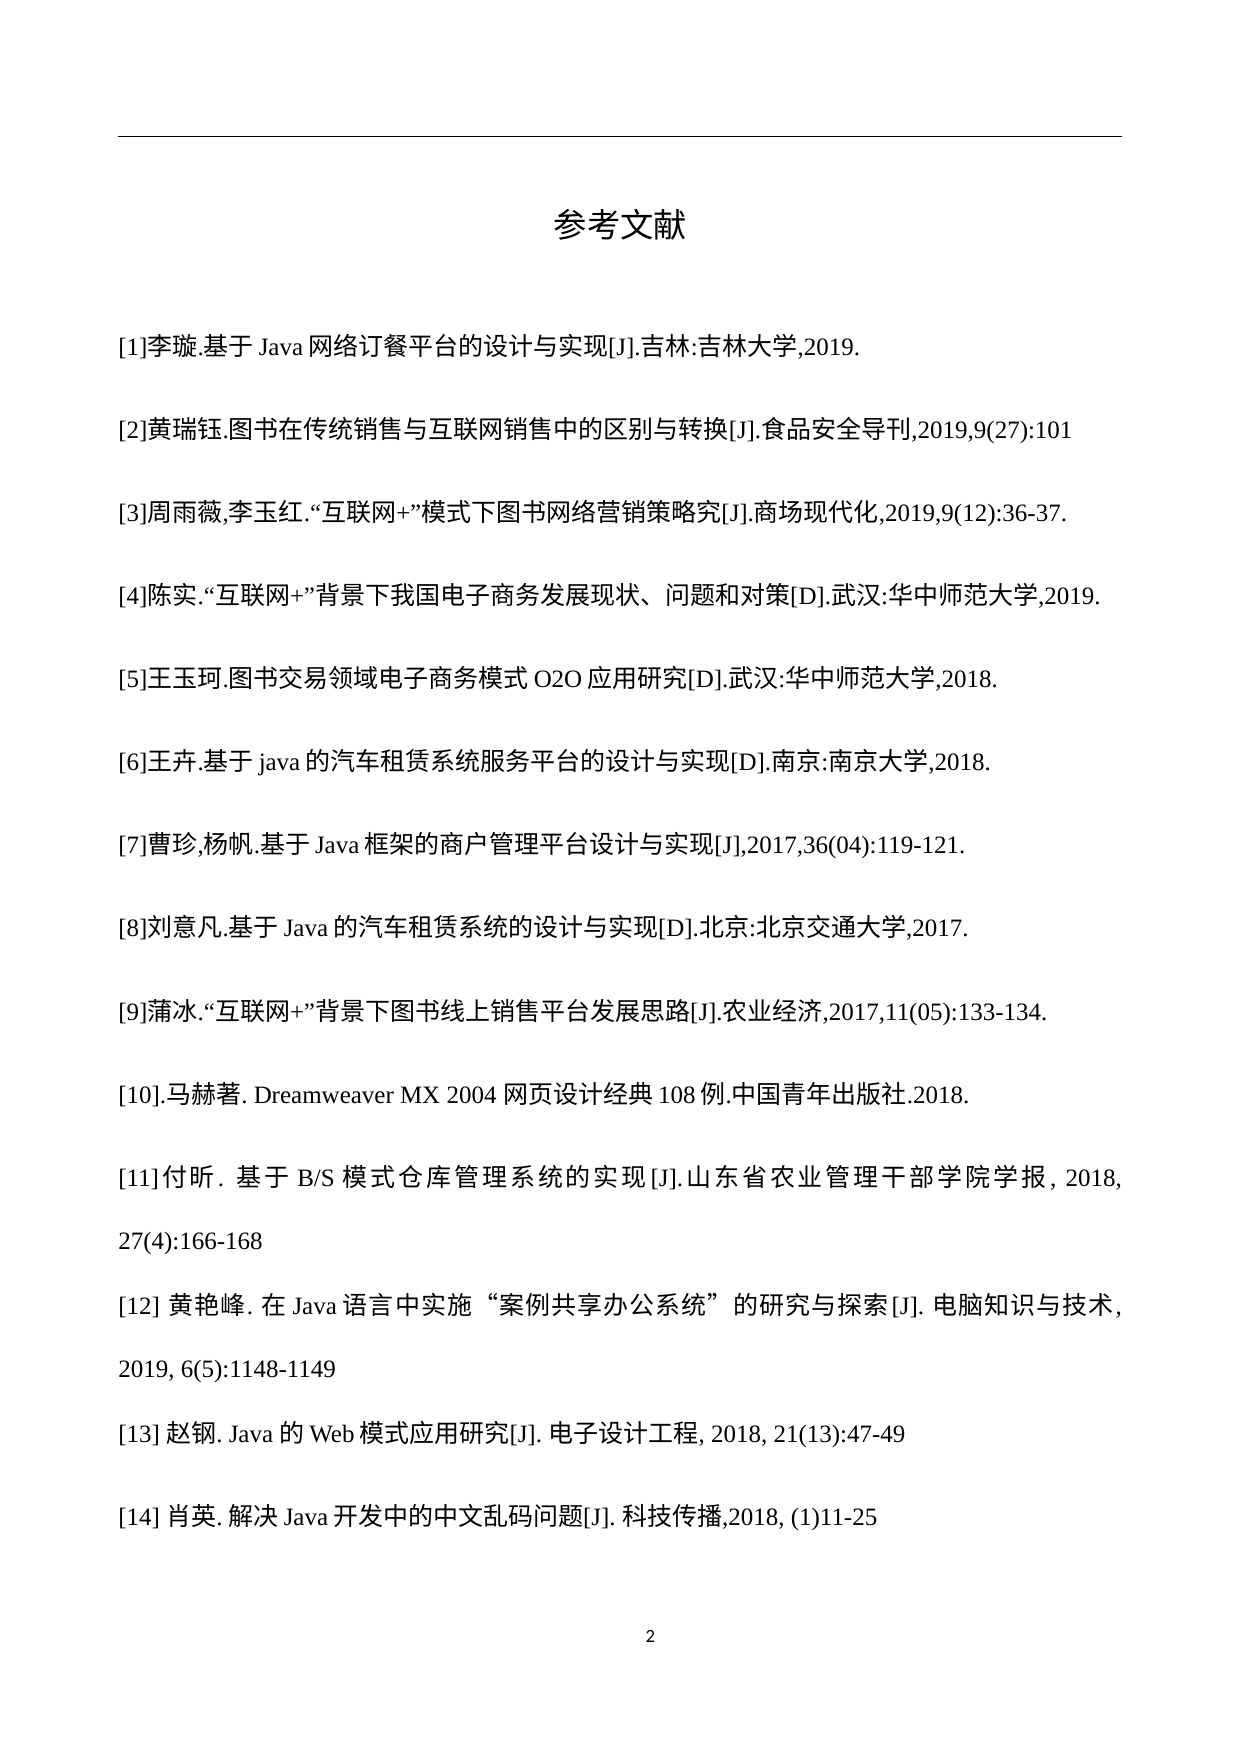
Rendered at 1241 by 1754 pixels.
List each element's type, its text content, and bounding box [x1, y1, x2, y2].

text [11]付昕. 基于B/S模式仓库管理系统的实现[J].山东省农业管理干部学院学报, 2018, 27(4):166-168 [118, 1143, 1122, 1257]
text [10].马赫著. Dreamweaver MX 2004 网页设计经典108例.中国青年出版社.2018. [118, 1060, 1122, 1125]
subtitle 参考文献 [118, 190, 1122, 255]
text [4]陈实.“互联网+”背景下我国电子商务发展现状、问题和对策[D].武汉:华中师范大学,2019. [118, 561, 1122, 626]
text [6]王卉.基于java的汽车租赁系统服务平台的设计与实现[D].南京:南京大学,2018. [118, 727, 1122, 792]
text [8]刘意凡.基于Java的汽车租赁系统的设计与实现[D].北京:北京交通大学,2017. [118, 893, 1122, 958]
text [5]王玉珂.图书交易领域电子商务模式O2O应用研究[D].武汉:华中师范大学,2018. [118, 644, 1122, 709]
text [2]黄瑞钰.图书在传统销售与互联网销售中的区别与转换[J].食品安全导刊,2019,9(27):101 [118, 395, 1122, 460]
text [9]蒲冰.“互联网+”背景下图书线上销售平台发展思路[J].农业经济,2017,11(05):133-134. [118, 977, 1122, 1042]
text [13] 赵钢. Java 的Web模式应用研究[J]. 电子设计工程, 2018, 21(13):47-49 [118, 1399, 1122, 1464]
text [1]李璇.基于Java网络订餐平台的设计与实现[J].吉林:吉林大学,2019. [118, 312, 1122, 377]
text [14] 肖英. 解决Java开发中的中文乱码问题[J]. 科技传播,2018, (1)11-25 [118, 1482, 1122, 1547]
text [12] 黄艳峰. 在Java语言中实施“案例共享办公系统”的研究与探索[J]. 电脑知识与技术, 2019, 6(5):1148-1149 [118, 1271, 1122, 1385]
text [7]曹珍,杨帆.基于Java框架的商户管理平台设计与实现[J],2017,36(04):119-121. [118, 810, 1122, 875]
text [3]周雨薇,李玉红.“互联网+”模式下图书网络营销策略究[J].商场现代化,2019,9(12):36-37. [118, 478, 1122, 543]
